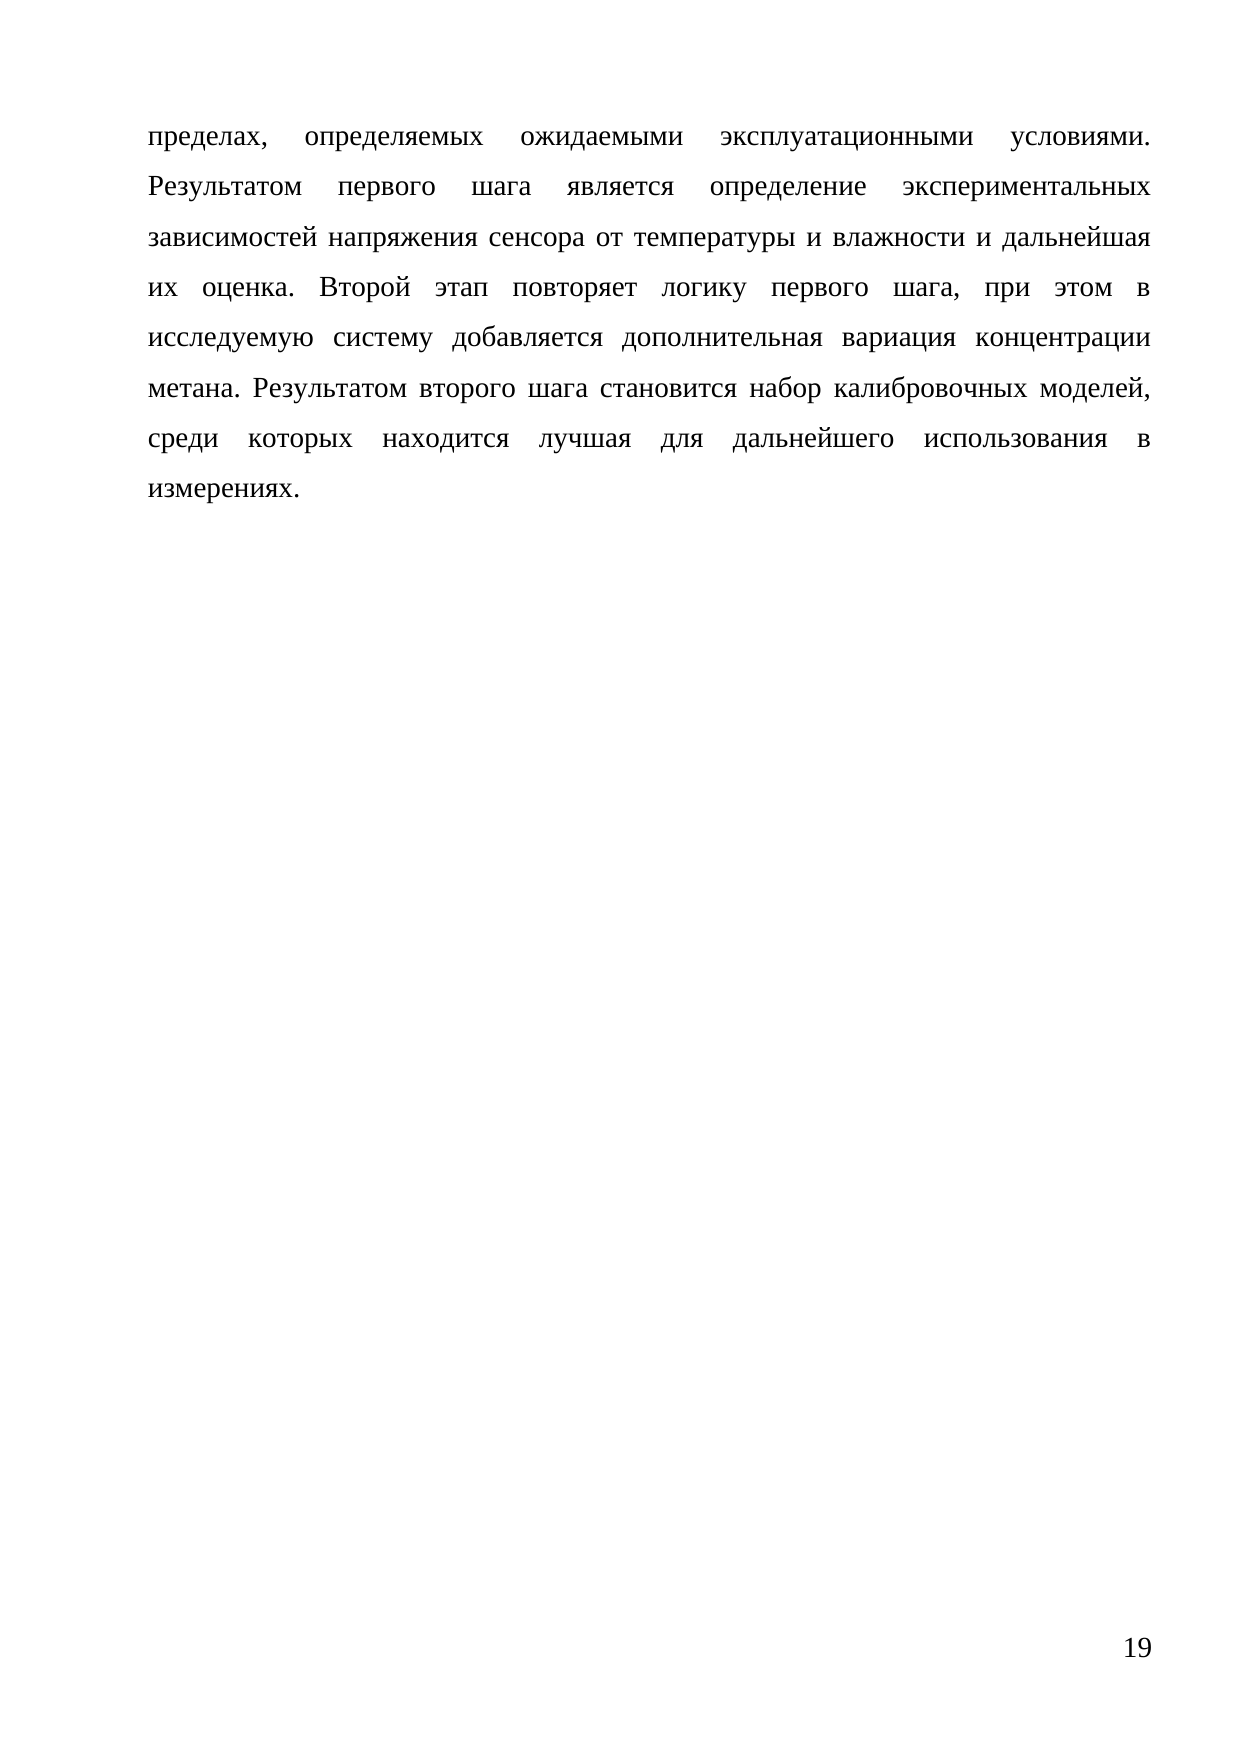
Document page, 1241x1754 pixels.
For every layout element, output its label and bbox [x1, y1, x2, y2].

text [148, 118, 1152, 504]
